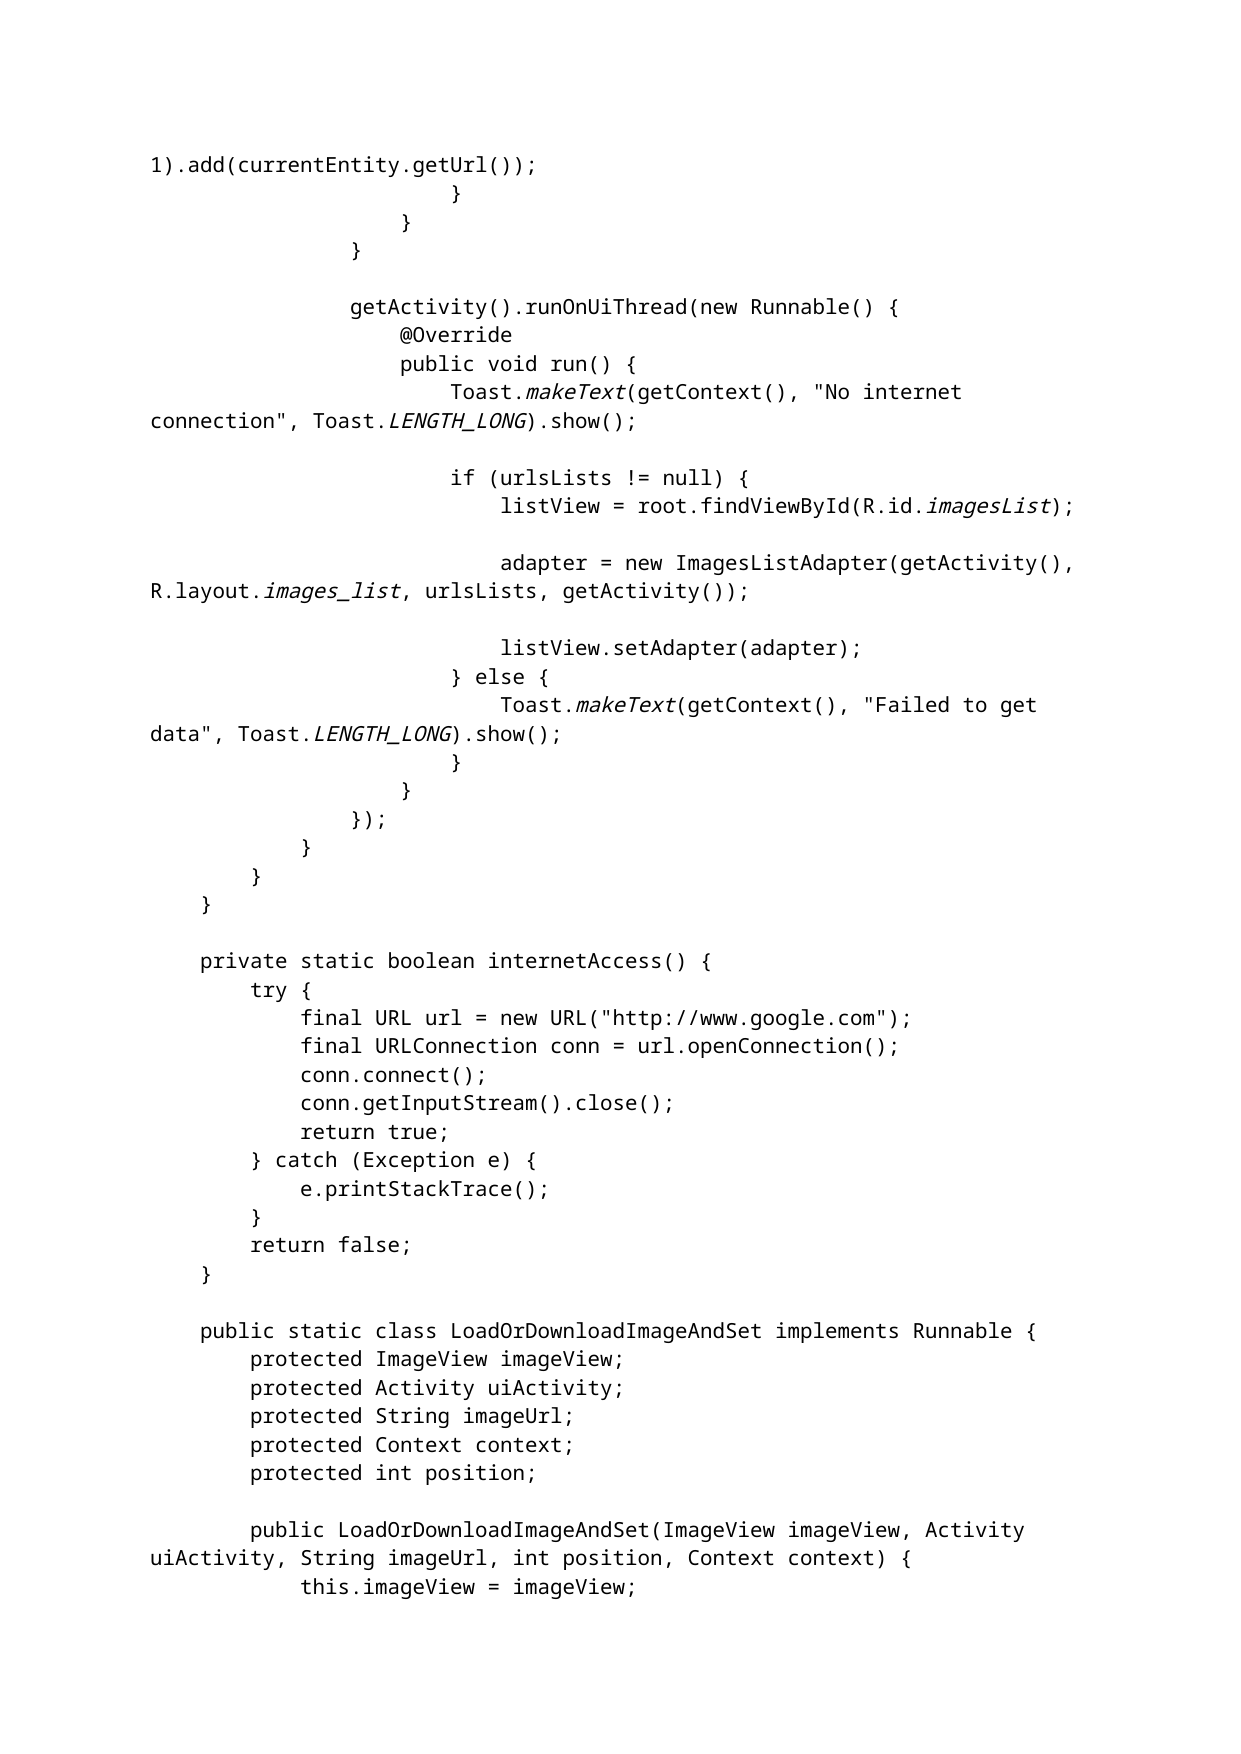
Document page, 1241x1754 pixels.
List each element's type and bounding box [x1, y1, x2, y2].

text [150, 150, 1090, 1600]
